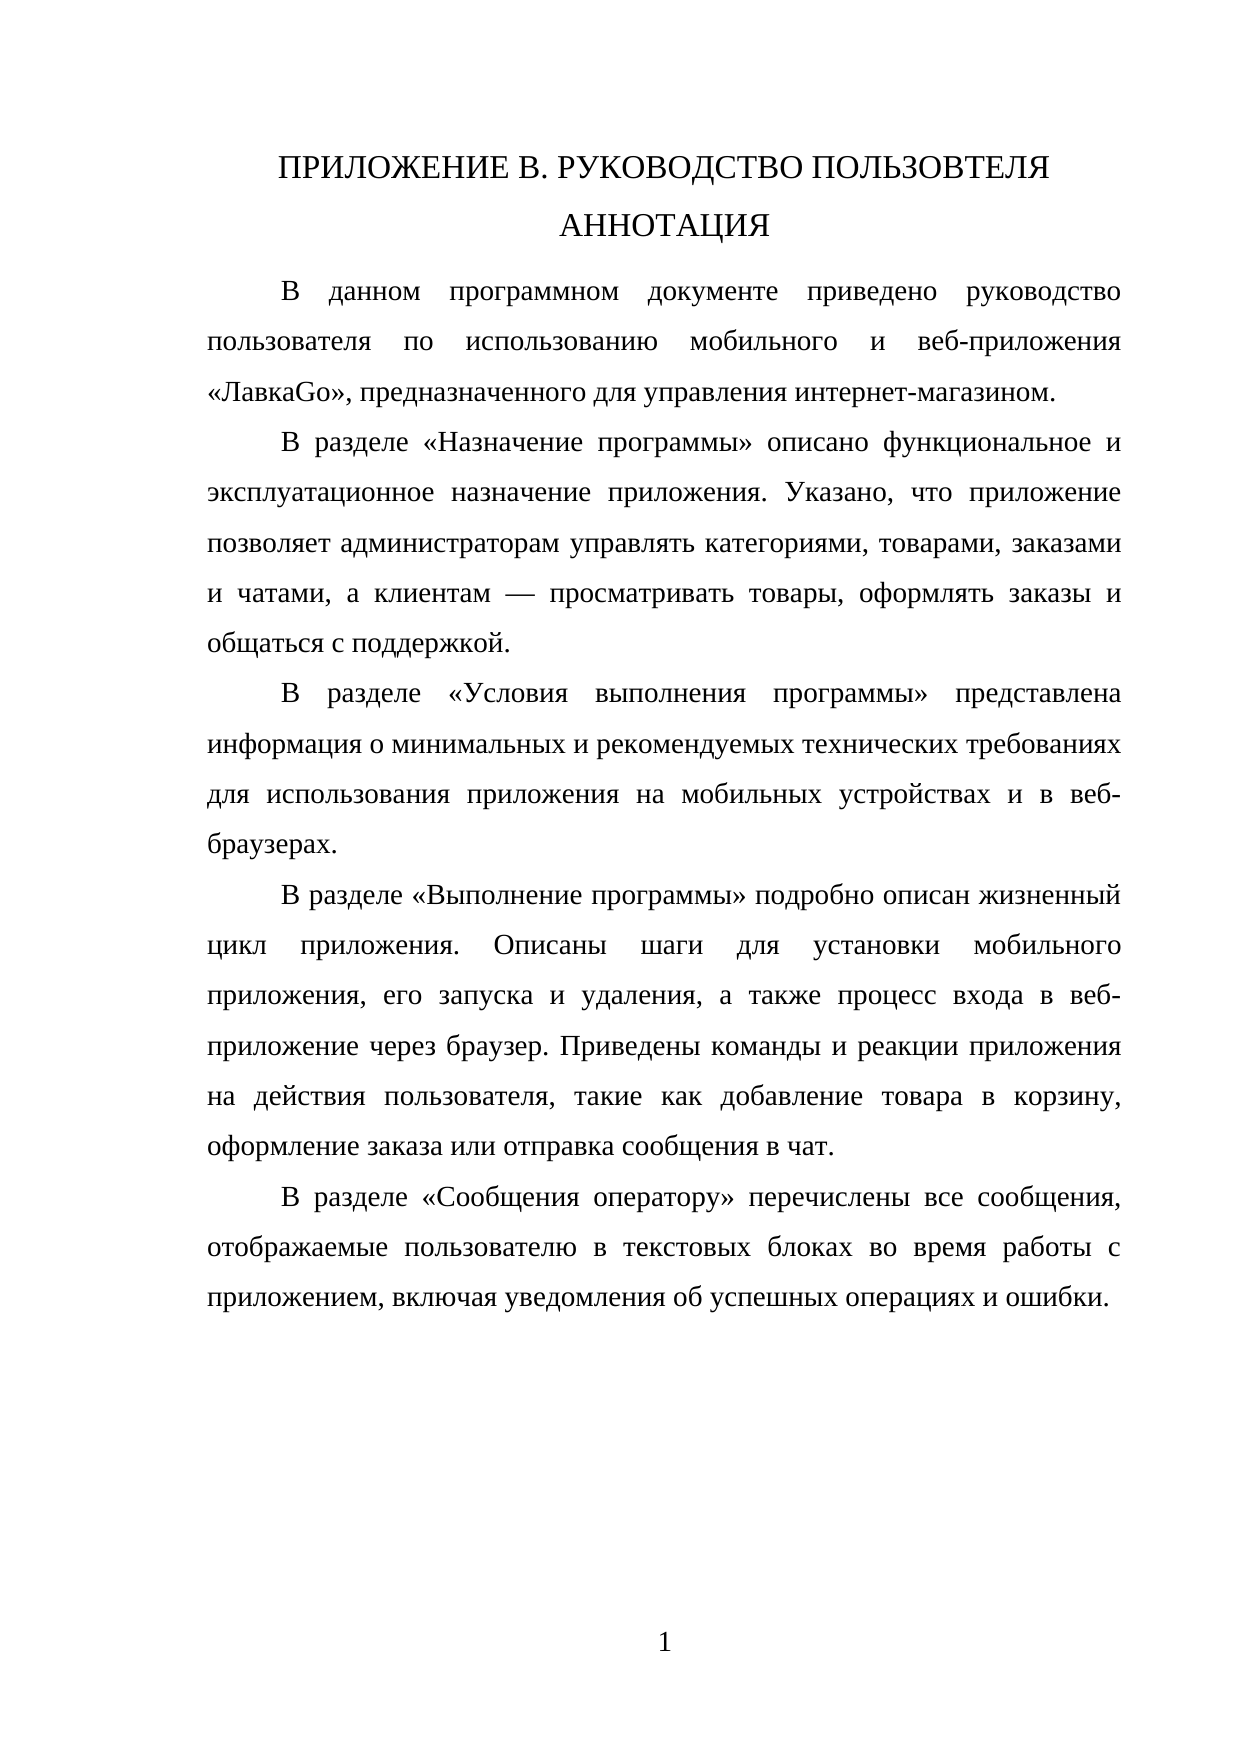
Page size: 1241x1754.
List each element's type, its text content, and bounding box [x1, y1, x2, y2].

text В разделе «Условия выполнения программы» представлена информация о минимальных и рекомендуемых технических требованиях для использования приложения на мобильных устройствах и в веб-браузерах. [207, 676, 1122, 860]
text В разделе «Назначение программы» описано функциональное и эксплуатационное назначение приложения. Указано, что приложение позволяет администраторам управлять категориями, товарами, заказами и чатами, а клиентам — просматривать товары, оформлять заказы и общаться с поддержкой. [207, 424, 1122, 659]
text В разделе «Выполнение программы» подробно описан жизненный цикл приложения. Описаны шаги для установки мобильного приложения, его запуска и удаления, а также процесс входа в веб-приложение через браузер. Приведены команды и реакции приложения на действия пользователя, такие как добавление товара в корзину, оформление заказа или отправка сообщения в чат. [207, 877, 1122, 1162]
text АННОТАЦИЯ [207, 205, 1122, 243]
text В разделе «Сообщения оператору» перечислены все сообщения, отображаемые пользователю в текстовых блоках во время работы с приложением, включая уведомления об успешных операциях и ошибки. [207, 1179, 1122, 1313]
text В данном программном документе приведено руководство пользователя по использованию мобильного и веб-приложения «ЛавкаGo», предназначенного для управления интернет-магазином. [207, 273, 1122, 407]
text ПРИЛОЖЕНИЕ В. РУКОВОДСТВО ПОЛЬЗОВТЕЛЯ [207, 148, 1121, 186]
